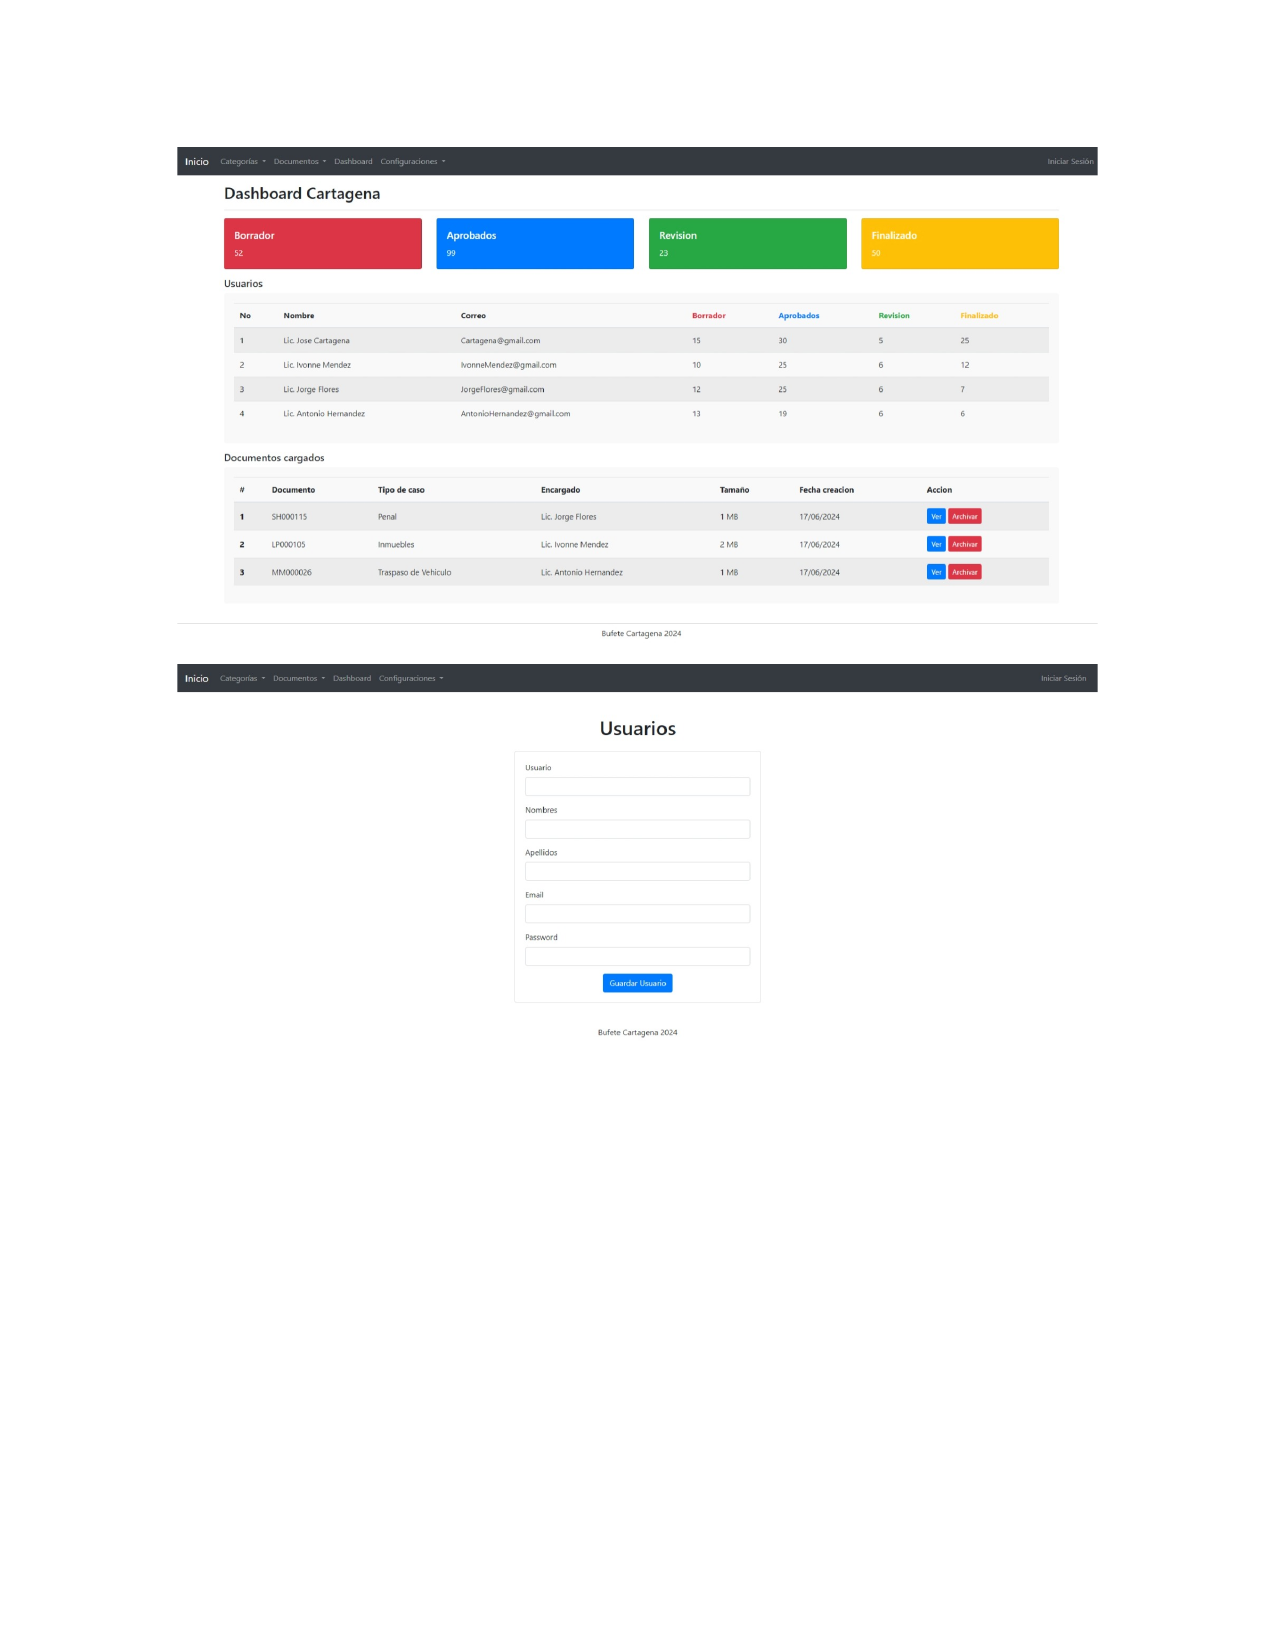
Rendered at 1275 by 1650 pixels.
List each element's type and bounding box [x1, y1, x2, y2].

picture [177, 664, 1098, 1136]
picture [177, 147, 1098, 646]
